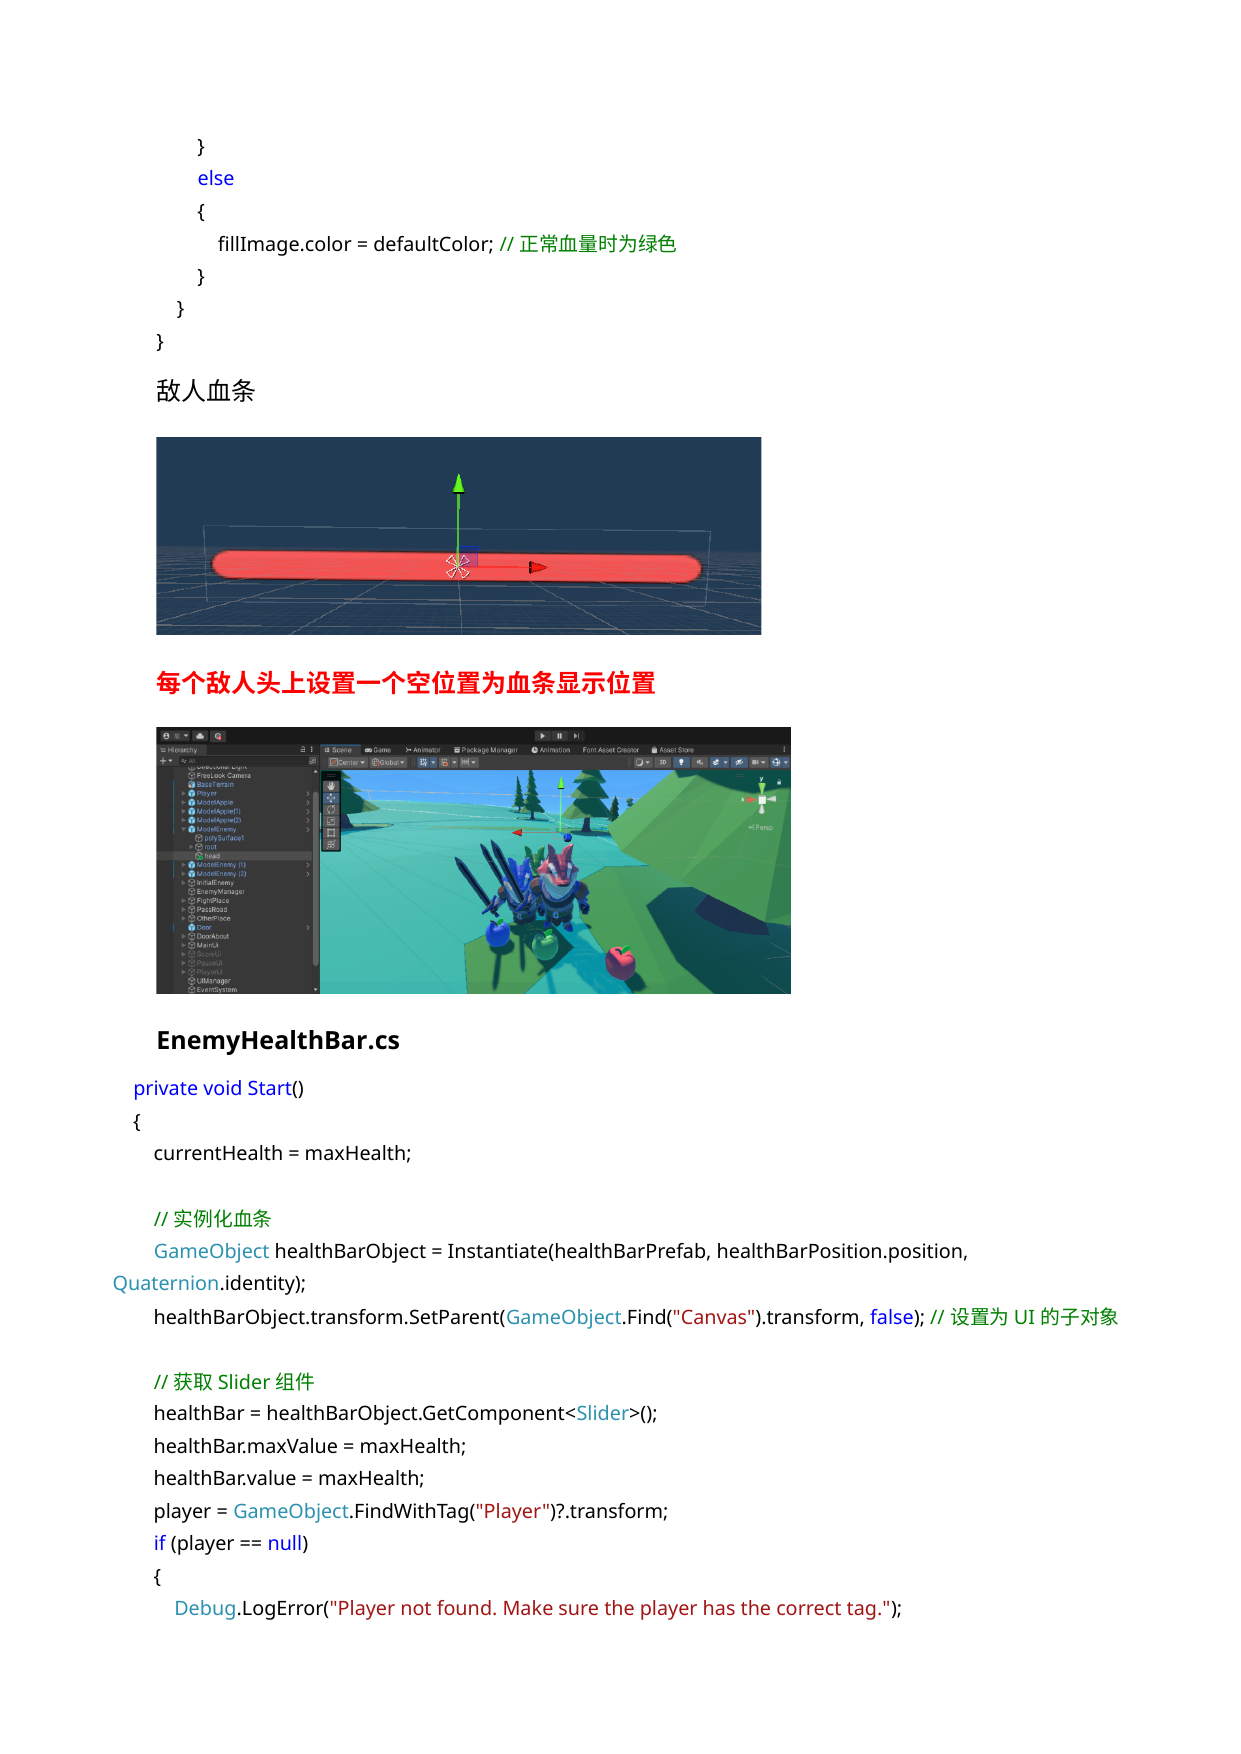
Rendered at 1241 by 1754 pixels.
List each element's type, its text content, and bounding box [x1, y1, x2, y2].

text EnemyHealthBar.cs [112, 1007, 1122, 1072]
text healthBarObject.transform.SetParent(GameObject.Find("Canvas").transform, false); // 设置为 UI 的子对象 [112, 1299, 1122, 1332]
text } [156, 129, 1122, 162]
text fillImage.color = defaultColor; // 正常血量时为绿色 [156, 227, 1122, 259]
text Debug.LogError("Player not found. Make sure the player has the correct tag."); [112, 1592, 1122, 1624]
text 每个敌人头上设置一个空位置为血条显示位置 [112, 649, 1122, 714]
text player = GameObject.FindWithTag("Player")?.transform; [112, 1494, 1122, 1527]
text else [156, 162, 1122, 194]
text } [156, 292, 1122, 324]
text 敌人血条 [112, 357, 1122, 422]
text private void Start() [112, 1072, 1122, 1104]
text // 实例化血条 [112, 1202, 1122, 1234]
picture [156, 437, 762, 635]
text currentHealth = maxHealth; [112, 1137, 1122, 1169]
text healthBar = healthBarObject.GetComponent<Slider>(); [112, 1397, 1122, 1429]
text if (player == null) [112, 1527, 1122, 1559]
text } [112, 324, 1122, 357]
text healthBar.value = maxHealth; [112, 1462, 1122, 1494]
text healthBar.maxValue = maxHealth; [112, 1429, 1122, 1462]
text } [156, 259, 1122, 292]
text GameObject healthBarObject = Instantiate(healthBarPrefab, healthBarPosition.position, Quaternion.identity); [112, 1234, 1122, 1299]
picture [156, 727, 791, 994]
text // 获取 Slider 组件 [112, 1364, 1122, 1397]
text { [112, 1559, 1122, 1592]
text { [112, 1104, 1122, 1137]
text { [156, 194, 1122, 227]
